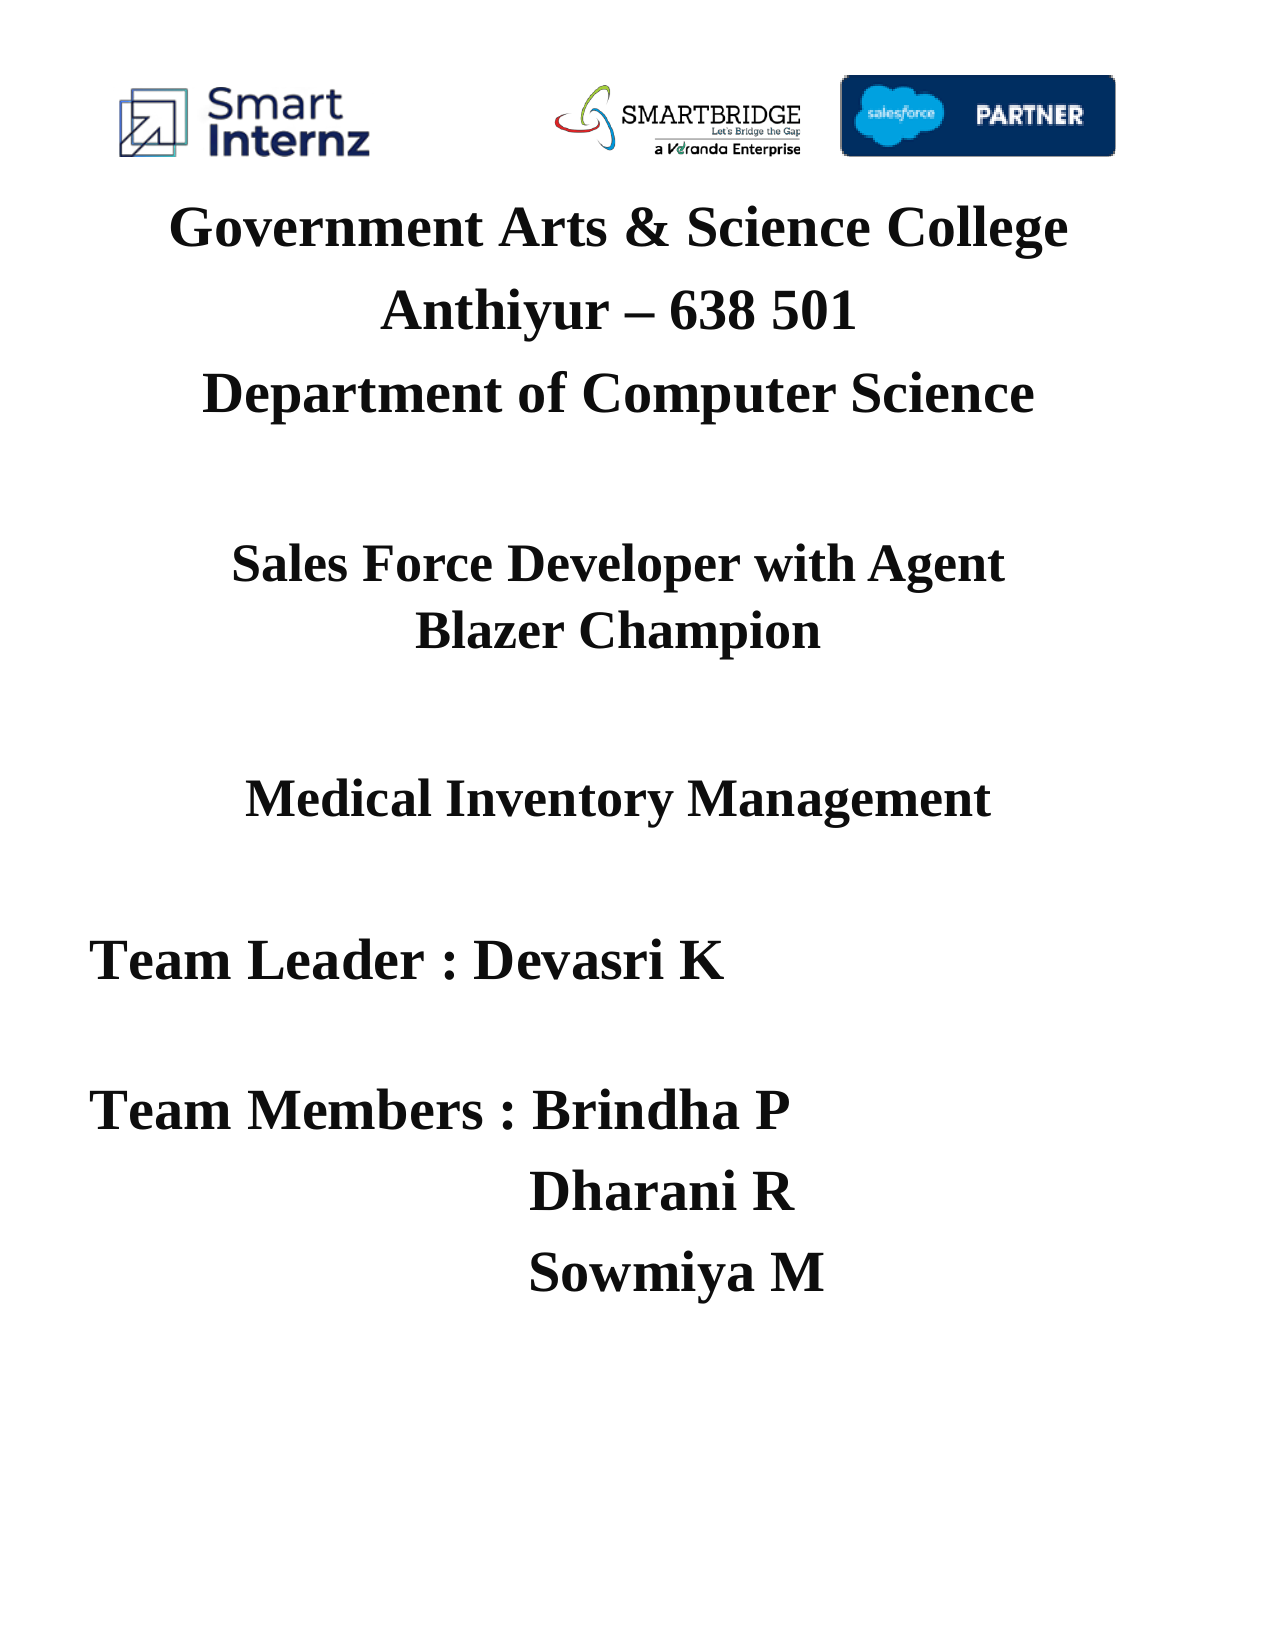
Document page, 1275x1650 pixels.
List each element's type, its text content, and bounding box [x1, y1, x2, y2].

text Anthiyur – 638 501 [373, 275, 864, 342]
picture [553, 84, 800, 157]
text Medical Inventory Management [200, 766, 1037, 828]
text Team Members : Brindha P [89, 1075, 838, 1140]
text Dharani R [89, 1156, 838, 1221]
text Government Arts & Science College [162, 194, 1075, 258]
picture [112, 87, 377, 157]
text Sales Force Developer with Agent Blazer Champion [200, 531, 1037, 661]
text Sowmiya M [89, 1238, 838, 1302]
text Team Leader : Devasri K [89, 925, 808, 992]
text Department of Computer Science [200, 358, 1037, 425]
picture [839, 75, 1116, 157]
